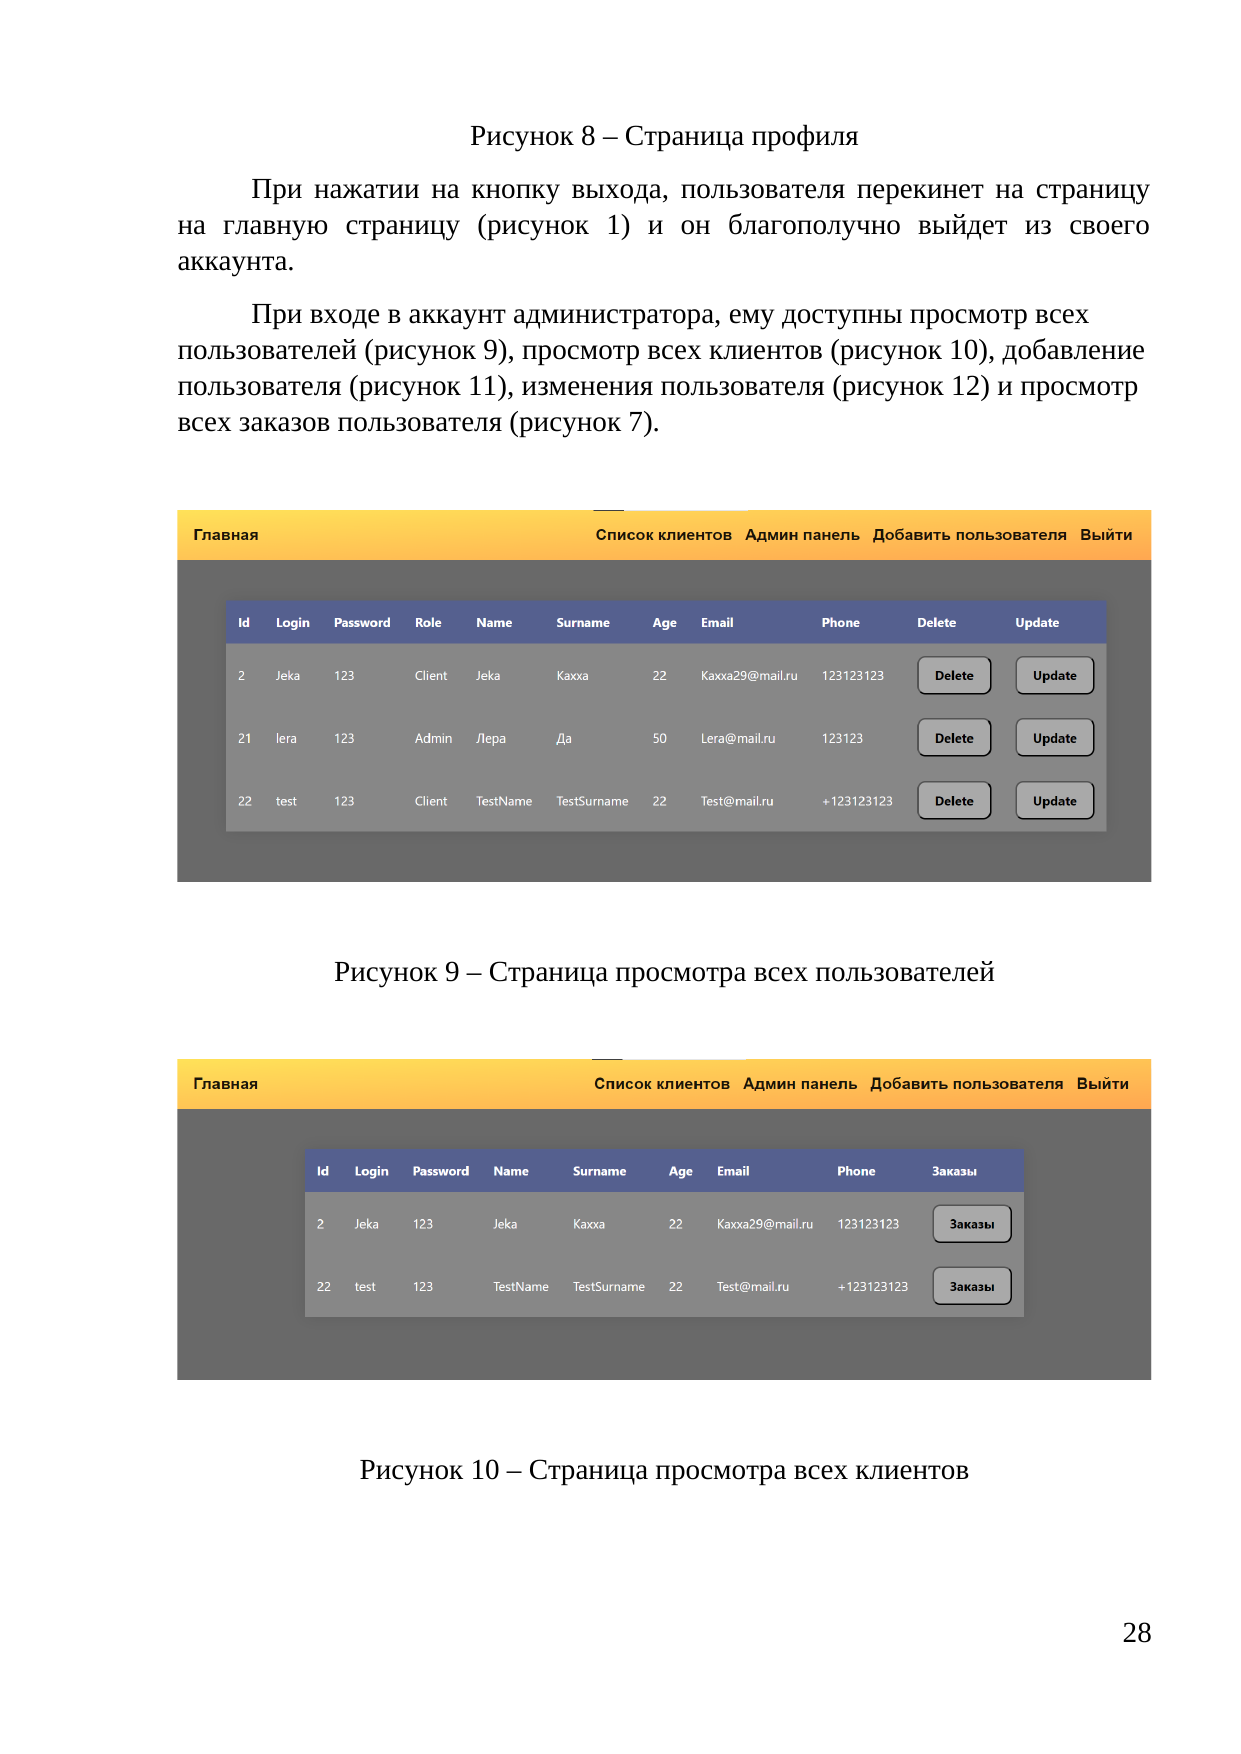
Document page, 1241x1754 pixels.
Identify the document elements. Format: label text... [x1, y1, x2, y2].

text Рисунок 8 – Страница профиля [177, 118, 1152, 152]
text Рисунок 9 – Страница просмотра всех пользователей [177, 954, 1152, 987]
text При входе в аккаунт администратора, ему доступны просмотр всех пользователей (рисунок 9), просмотр всех клиентов (рисунок 10), добавление пользователя (рисунок 11), изменения пользователя (рисунок 12) и просмотр всех заказов пользователя (рисунок 7). [177, 296, 1152, 438]
picture [177, 510, 1152, 882]
picture [177, 1059, 1152, 1380]
text Рисунок 10 – Страница просмотра всех клиентов [177, 1452, 1152, 1486]
text При нажатии на кнопку выхода, пользователя перекинет на страницу на главную страницу (рисунок 1) и он благополучно выйдет из своего аккаунта. [177, 171, 1152, 277]
